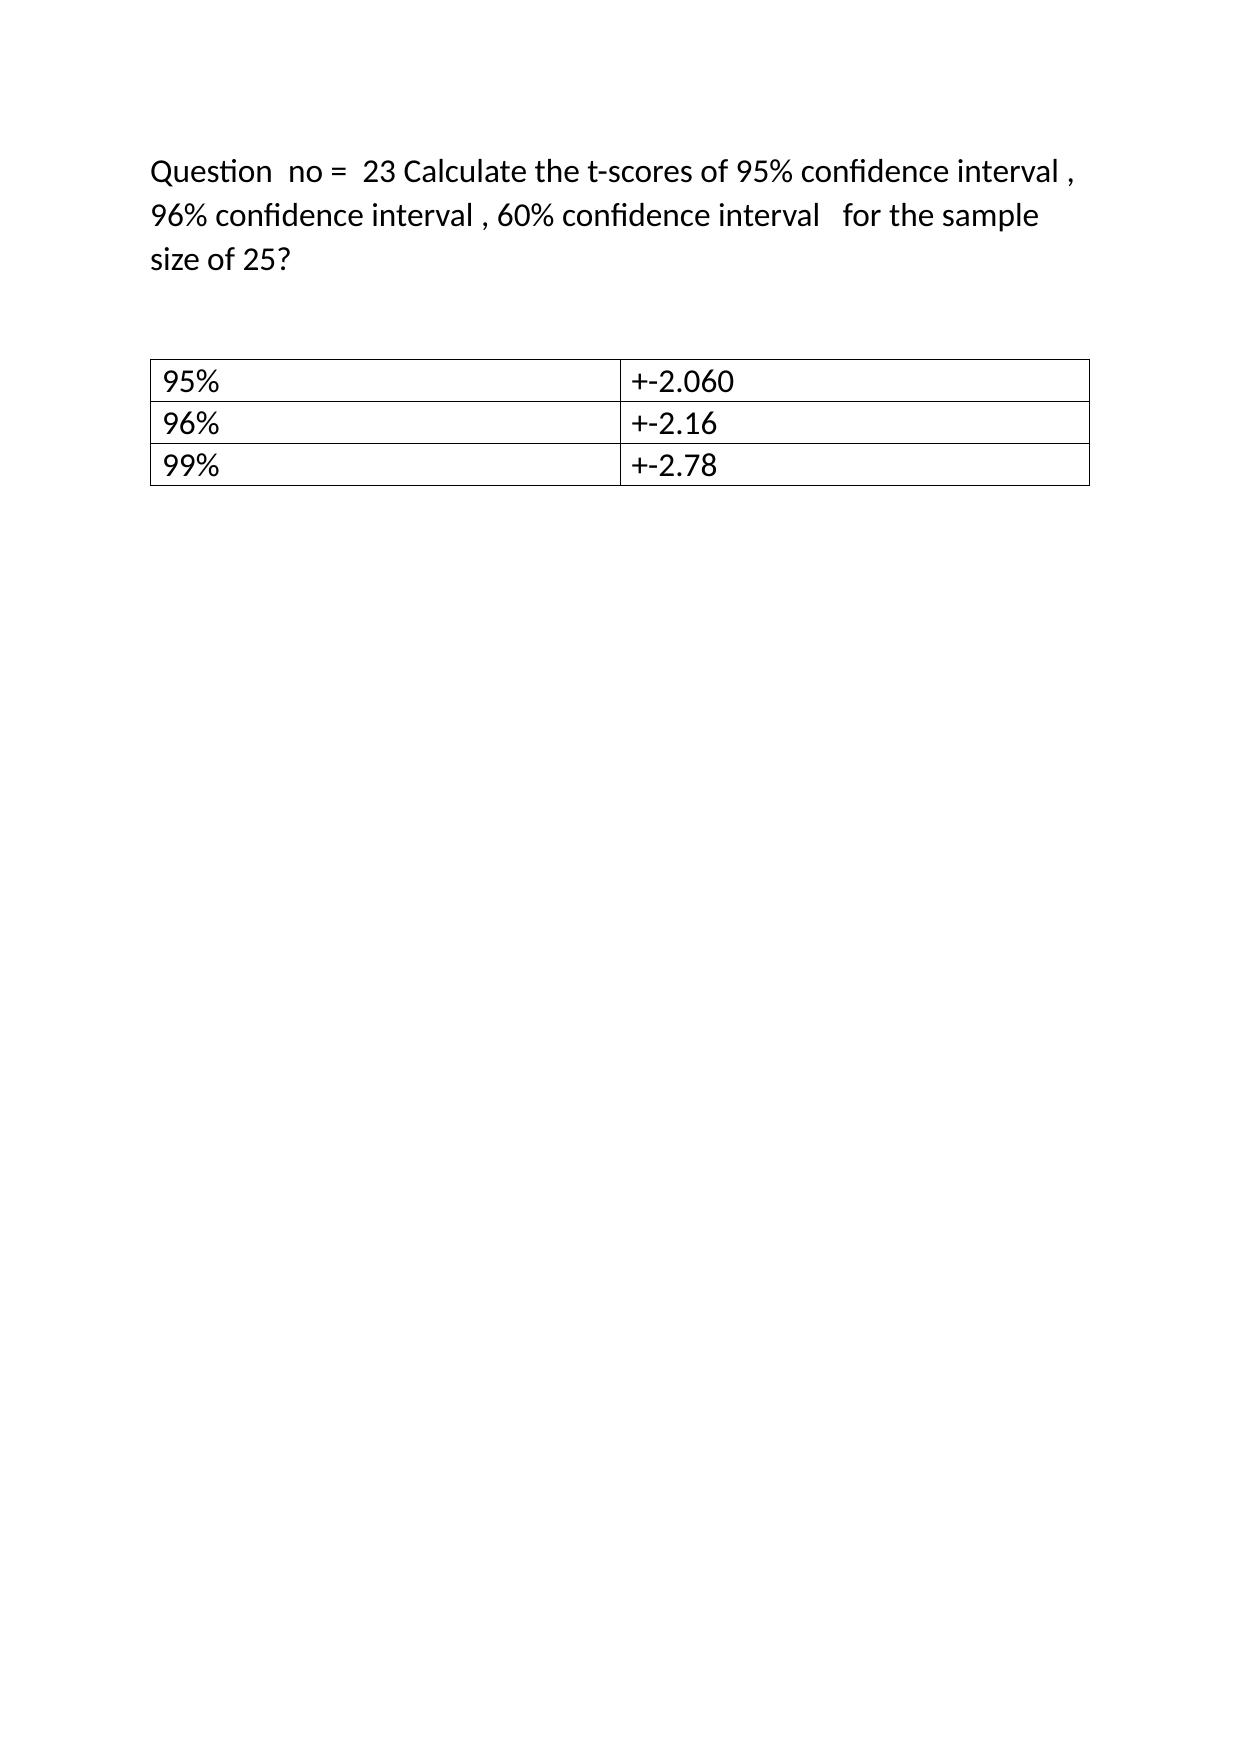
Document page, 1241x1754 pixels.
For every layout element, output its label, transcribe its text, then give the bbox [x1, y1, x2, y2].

table_header 95% [151, 360, 620, 401]
table_cell 99% [151, 444, 620, 484]
table_cell +-2.16 [621, 402, 1089, 443]
table_header +-2.060 [621, 360, 1089, 401]
table_cell +-2.78 [621, 444, 1089, 484]
table_cell 96% [151, 402, 620, 443]
text Question no = 23 Calculate the t-scores of 95% confidence interval , 96% confidence interval , 60% confidence interval for the sample size of 25? [150, 150, 1090, 279]
